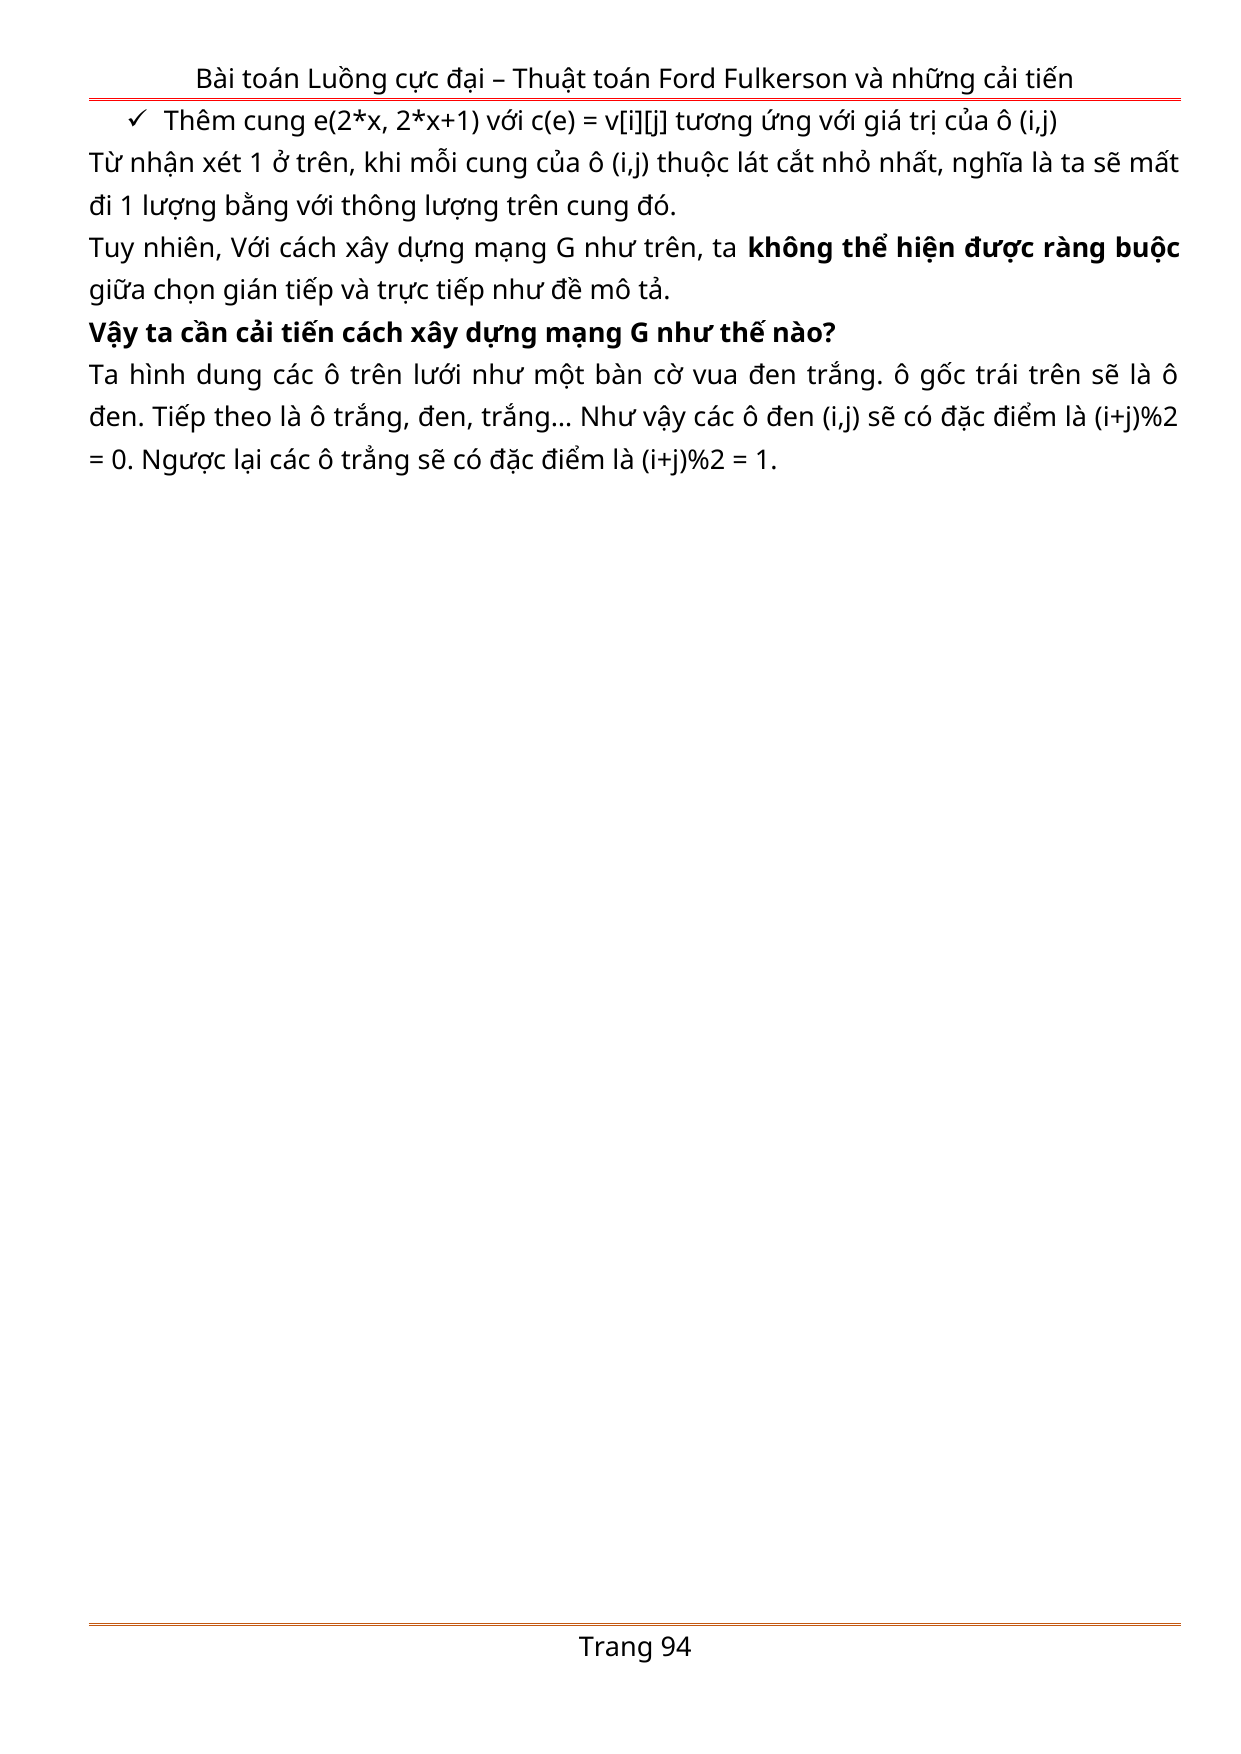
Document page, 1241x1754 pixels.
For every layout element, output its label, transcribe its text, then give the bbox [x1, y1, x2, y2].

text Ta hình dung các ô trên lưới như một bàn cờ vua đen trắng. ô gốc trái trên sẽ là ô đen. Tiếp theo là ô trắng, đen, trắng… Như vậy các ô đen (i,j) sẽ có đặc điểm là (i+j)%2 = 0. Ngược lại các ô trẳng sẽ có đặc điểm là (i+j)%2 = 1. [89, 356, 1181, 477]
text Vậy ta cần cải tiến cách xây dựng mạng G như thế nào? [89, 313, 1181, 350]
list Thêm cung e(2*x, 2*x+1) với c(e) = v[i][j] tương ứng với giá trị của ô (i,j) [126, 101, 1181, 138]
text Tuy nhiên, Với cách xây dựng mạng G như trên, ta không thể hiện được ràng buộc giữa chọn gián tiếp và trực tiếp như đề mô tả. [89, 228, 1181, 308]
text Từ nhận xét 1 ở trên, khi mỗi cung của ô (i,j) thuộc lát cắt nhỏ nhất, nghĩa là ta sẽ mất đi 1 lượng bằng với thông lượng trên cung đó. [89, 143, 1181, 223]
